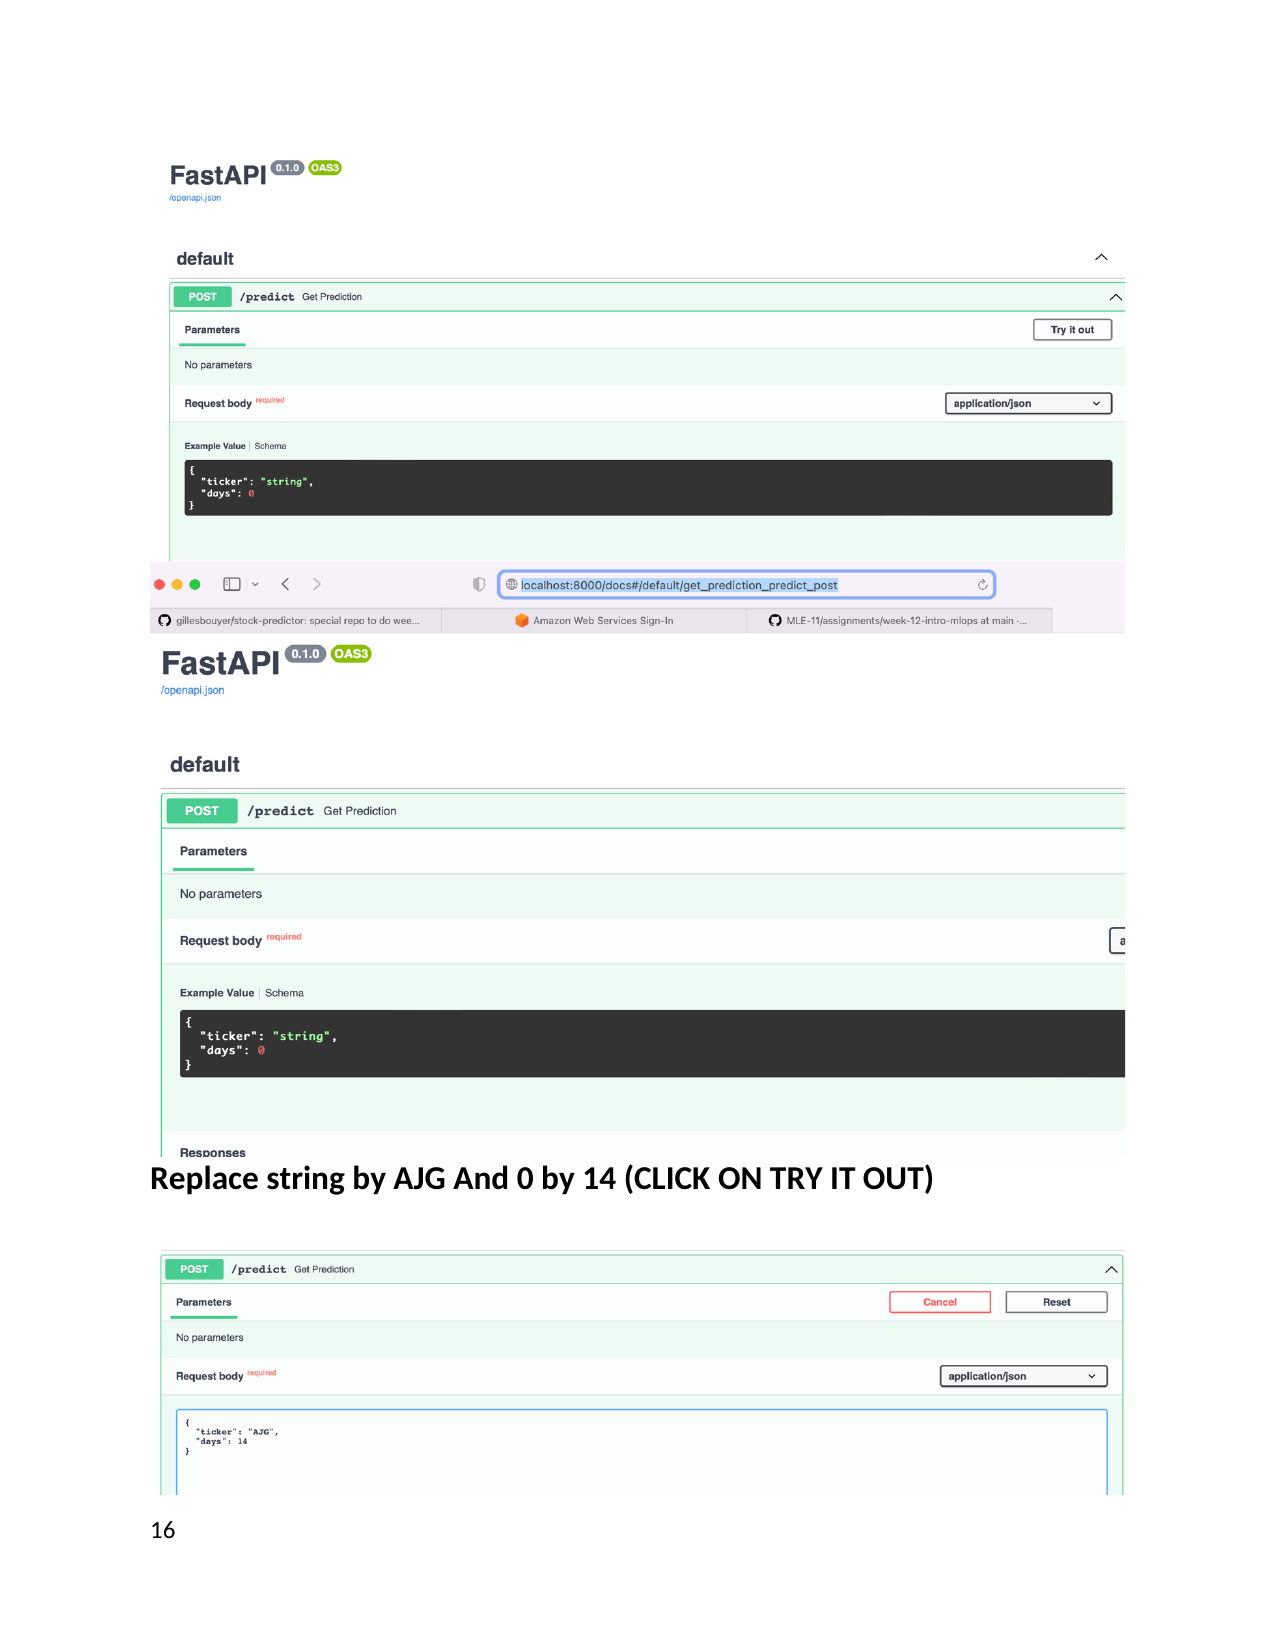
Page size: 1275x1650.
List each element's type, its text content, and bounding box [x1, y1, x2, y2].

picture [150, 150, 1125, 1157]
text Replace string by AJG And 0 by 14 (CLICK ON TRY IT OUT) [150, 1157, 1125, 1198]
picture [150, 1238, 1125, 1495]
